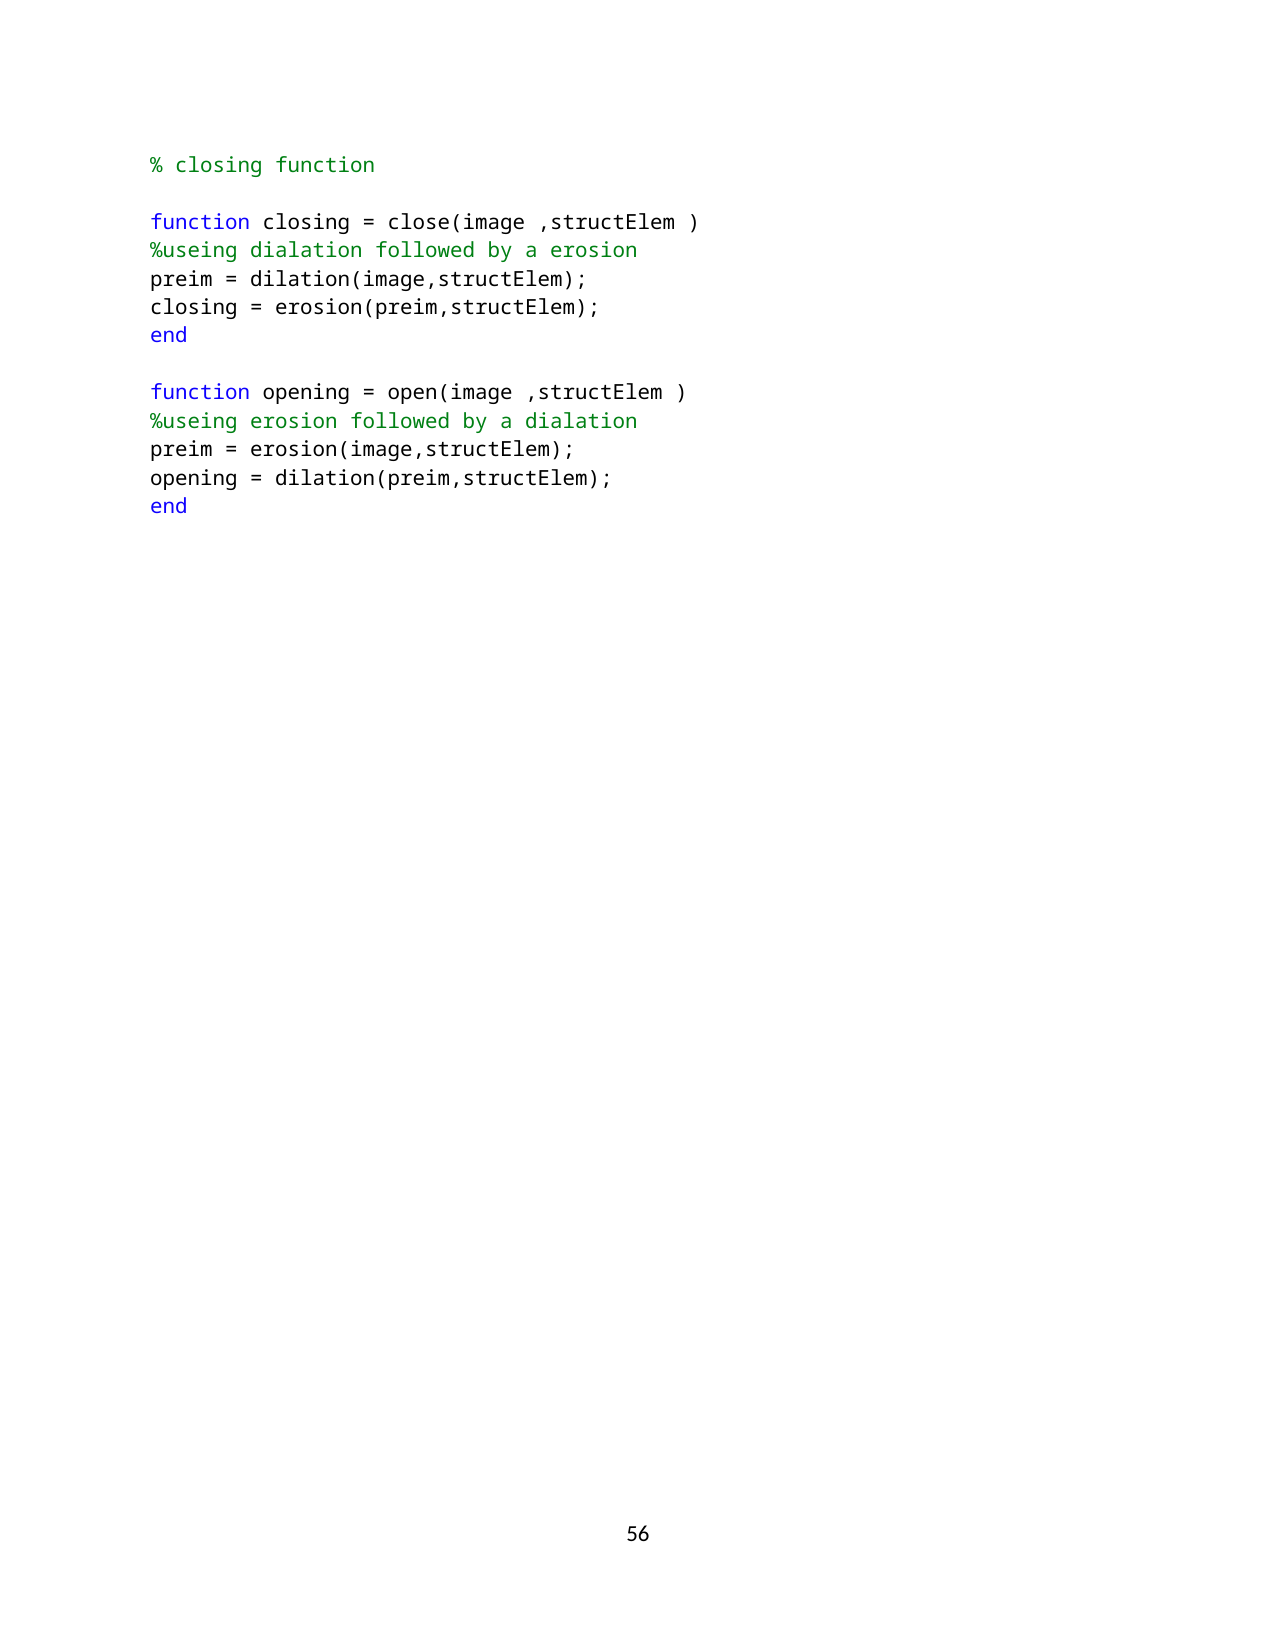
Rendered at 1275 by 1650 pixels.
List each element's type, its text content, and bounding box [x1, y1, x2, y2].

text closing = erosion(preim,structElem); [150, 292, 1125, 321]
text function opening = open(image ,structElem ) [150, 377, 1125, 406]
text % closing function [150, 150, 1125, 178]
text preim = erosion(image,structElem); [150, 434, 1125, 463]
text opening = dilation(preim,structElem); [150, 463, 1125, 491]
text %useing erosion followed by a dialation [150, 406, 1125, 434]
text end [150, 321, 1125, 349]
text preim = dilation(image,structElem); [150, 264, 1125, 292]
text %useing dialation followed by a erosion [150, 235, 1125, 264]
text function closing = close(image ,structElem ) [150, 207, 1125, 235]
text end [150, 491, 1125, 520]
